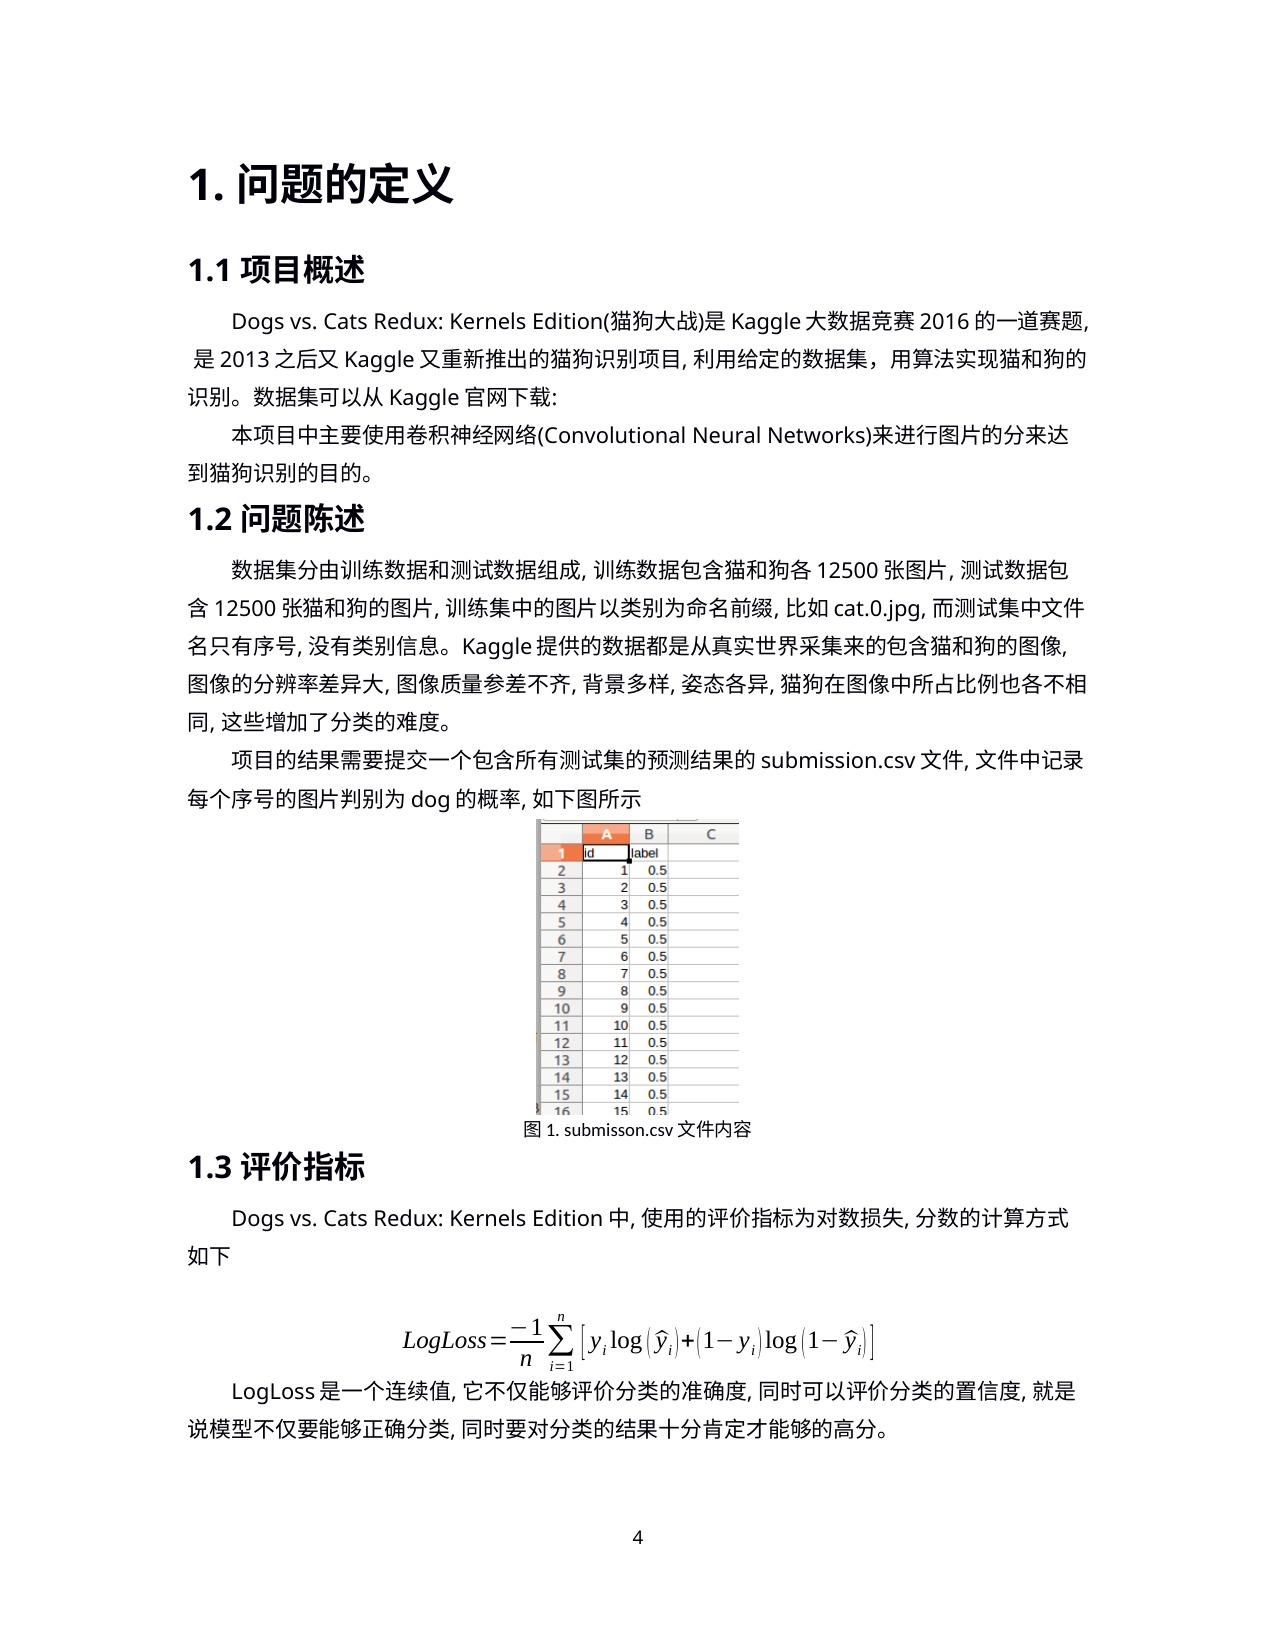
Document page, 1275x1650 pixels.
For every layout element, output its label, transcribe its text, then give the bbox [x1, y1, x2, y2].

subtitle 1.1 项目概述 [187, 245, 1087, 291]
subtitle 1.3 评价指标 [187, 1142, 1087, 1188]
text 项目的结果需要提交一个包含所有测试集的预测结果的submission.csv文件, 文件中记录每个序号的图片判别为dog的概率, 如下图所示 [187, 743, 1087, 813]
text 本项目中主要使用卷积神经网络(Convolutional Neural Networks)来进行图片的分来达到猫狗识别的目的。 [187, 418, 1087, 488]
picture [536, 819, 739, 1115]
text Dogs vs. Cats Redux: Kernels Edition中, 使用的评价指标为对数损失, 分数的计算方式如下 [187, 1201, 1087, 1271]
text LogLoss是一个连续值, 它不仅能够评价分类的准确度, 同时可以评价分类的置信度, 就是说模型不仅要能够正确分类, 同时要对分类的结果十分肯定才能够的高分。 [187, 1374, 1087, 1444]
text 图1. submisson.csv文件内容 [187, 1115, 1087, 1142]
subtitle 1. 问题的定义 [187, 150, 1087, 213]
text 数据集分由训练数据和测试数据组成, 训练数据包含猫和狗各12500张图片, 测试数据包含12500张猫和狗的图片, 训练集中的图片以类别为命名前缀, 比如cat.0.jpg, 而测试集中文件名只有序号, 没有类别信息。Kaggle提供的数据都是从真实世界采集来的包含猫和狗的图像, 图像的分辨率差异大, 图像质量参差不齐, 背景多样, 姿态各异, 猫狗在图像中所占比例也各不相同, 这些增加了分类的难度。 [187, 553, 1087, 737]
subtitle 1.2 问题陈述 [187, 494, 1087, 540]
text Dogs vs. Cats Redux: Kernels Edition(猫狗大战)是Kaggle大数据竞赛2016的一道赛题, 是2013之后又Kaggle又重新推出的猫狗识别项目, 利用给定的数据集，用算法实现猫和狗的识别。数据集可以从Kaggle官网下载: [187, 304, 1087, 412]
